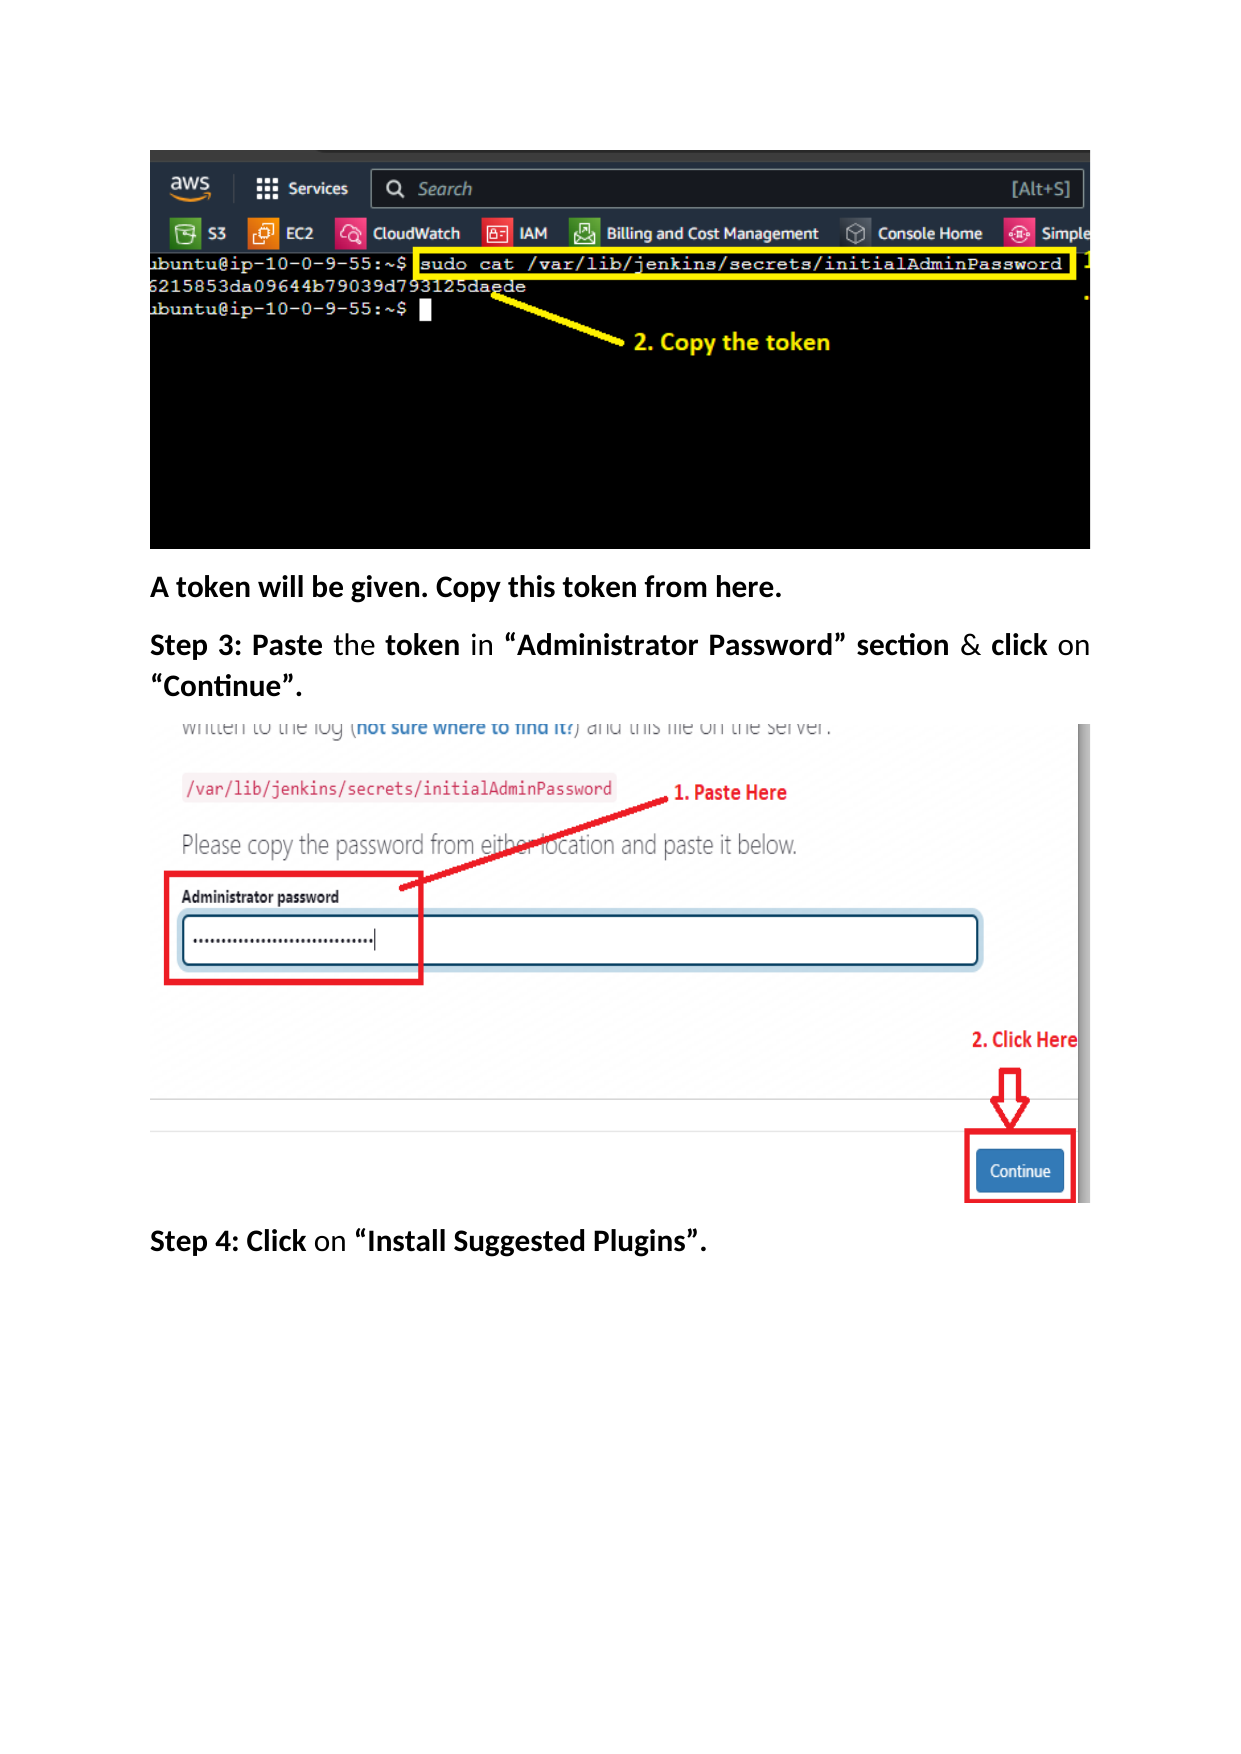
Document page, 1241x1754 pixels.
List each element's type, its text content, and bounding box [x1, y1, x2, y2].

picture [150, 150, 1091, 549]
text A token will be given. Copy this token from here. [150, 568, 1090, 606]
picture [150, 724, 1091, 1203]
text Step 4: Click on “Install Suggested Plugins”. [150, 1221, 1090, 1259]
text Step 3: Paste the token in “Administrator Password” section & click on “Continue”. [150, 625, 1090, 705]
